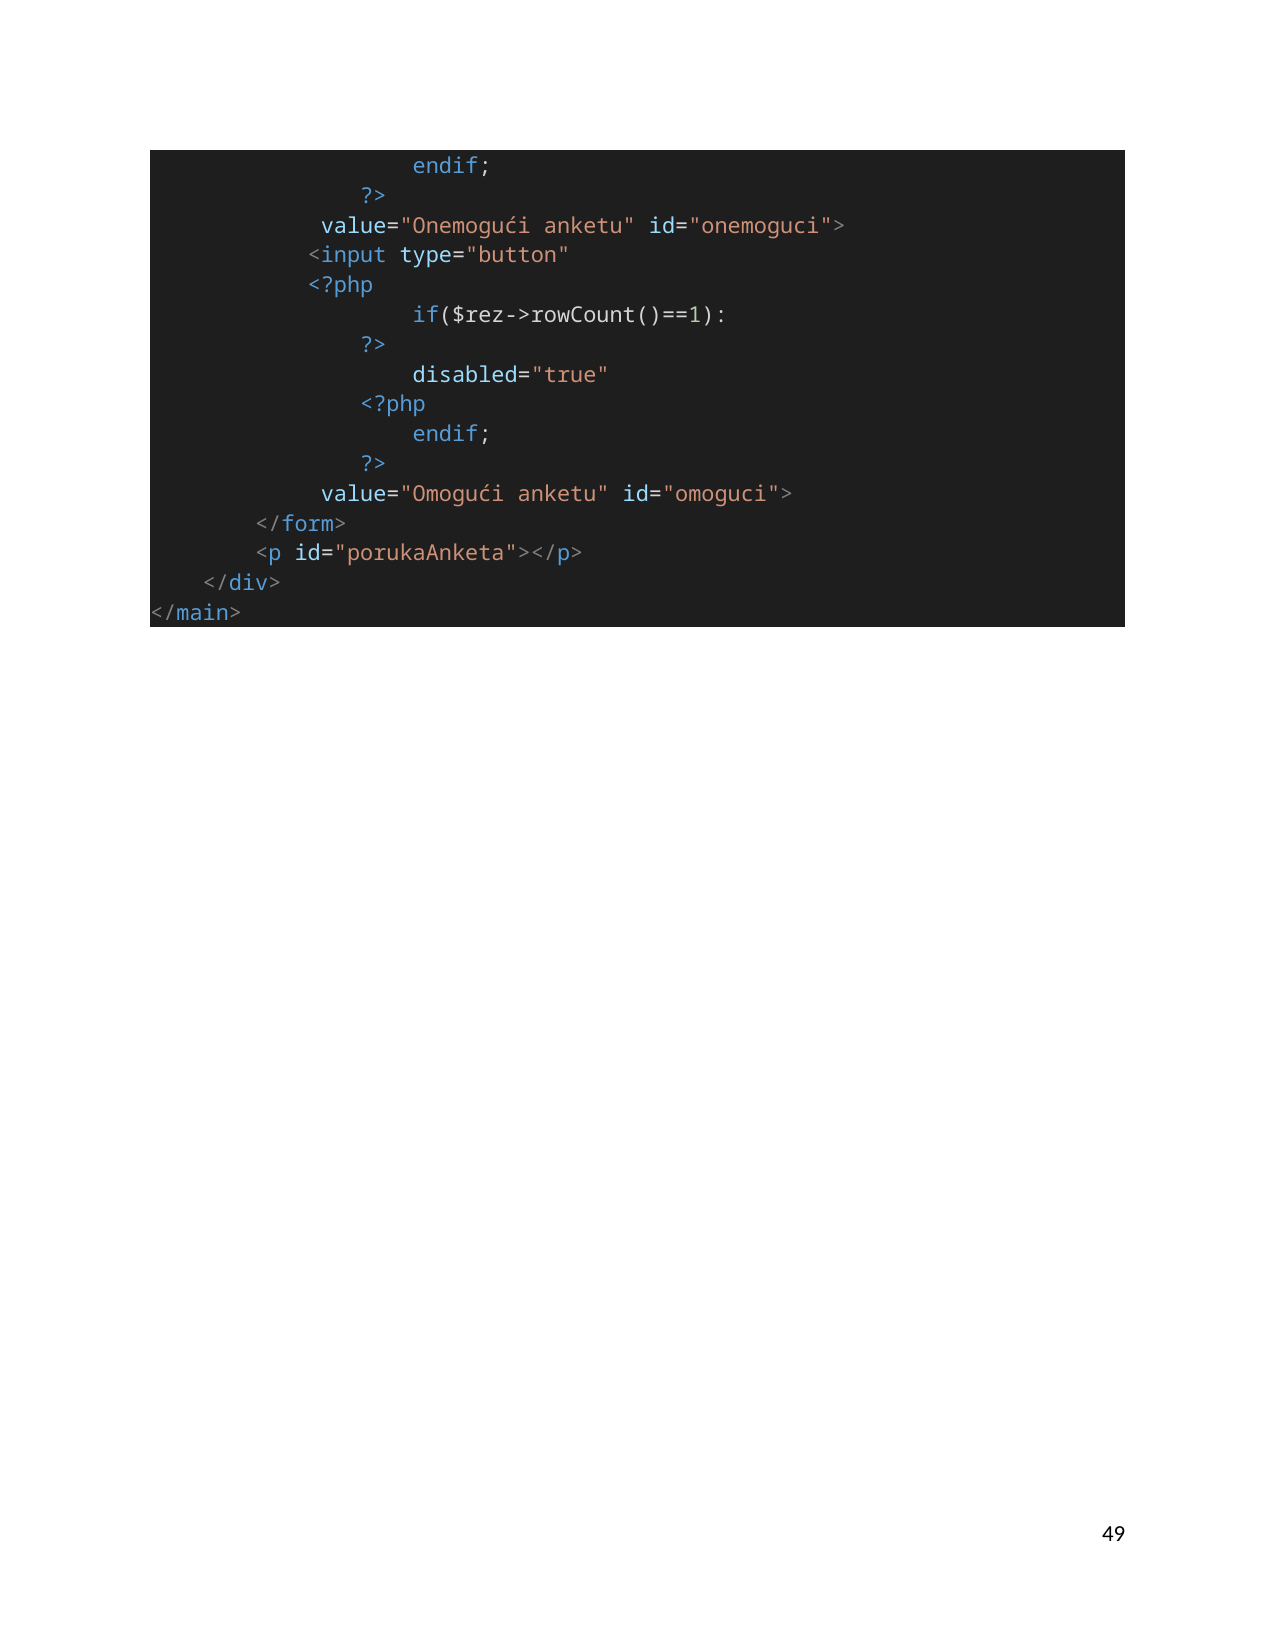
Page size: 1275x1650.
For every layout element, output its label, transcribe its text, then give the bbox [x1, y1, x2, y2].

text </main> [150, 597, 1125, 627]
text <?php [150, 388, 1125, 418]
text endif; [150, 150, 1125, 180]
text value="Omogući anketu" id="omoguci"> [150, 478, 1125, 507]
text <p id="porukaAnketa"></p> [150, 537, 1125, 567]
text if($rez->rowCount()==1): [150, 299, 1125, 329]
text disabled="true" [150, 358, 1125, 388]
text <input type="button" [150, 239, 1125, 269]
text ?> [150, 329, 1125, 358]
text ?> [150, 180, 1125, 209]
text </form> [150, 507, 1125, 537]
text endif; [150, 418, 1125, 448]
text </div> [150, 567, 1125, 597]
text ?> [150, 448, 1125, 478]
text <?php [150, 269, 1125, 299]
text value="Onemogući anketu" id="onemoguci"> [150, 209, 1125, 239]
